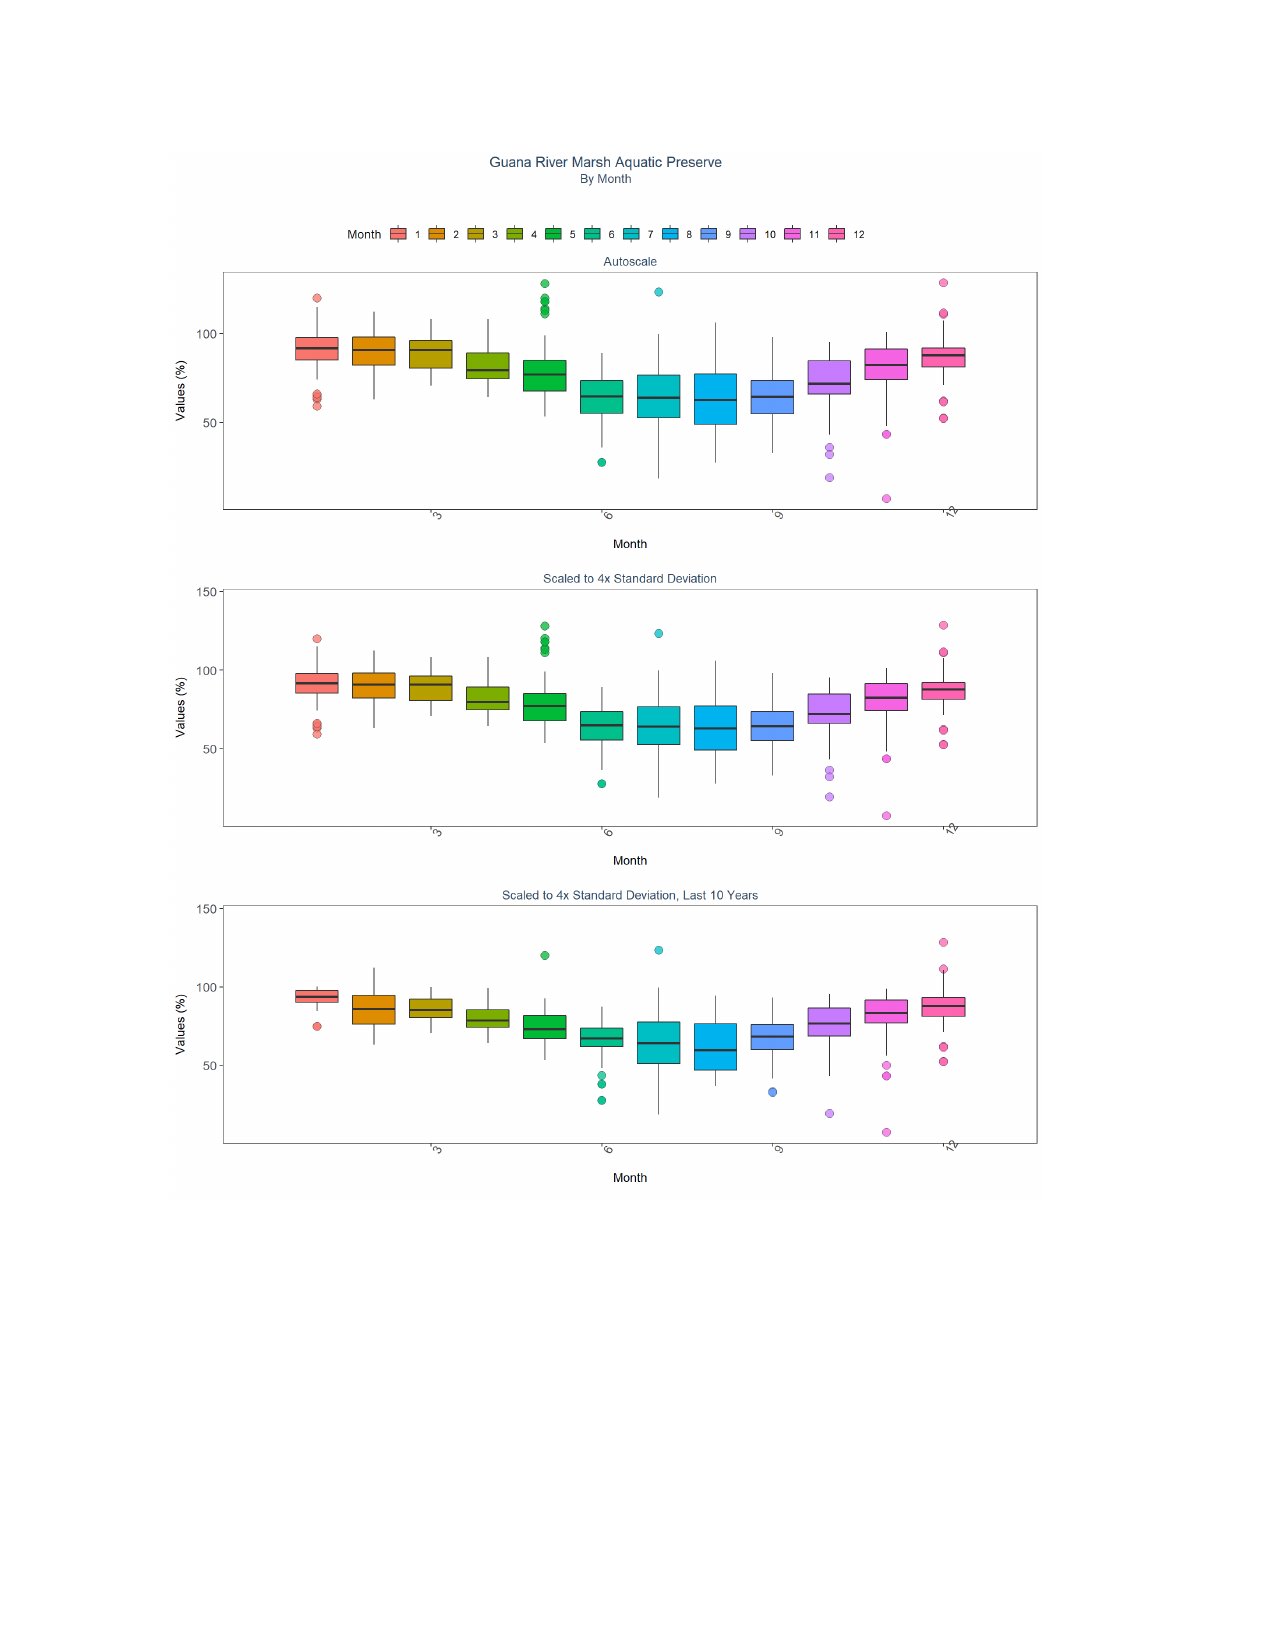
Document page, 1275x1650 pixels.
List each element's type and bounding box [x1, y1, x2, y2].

picture [168, 150, 1044, 1200]
